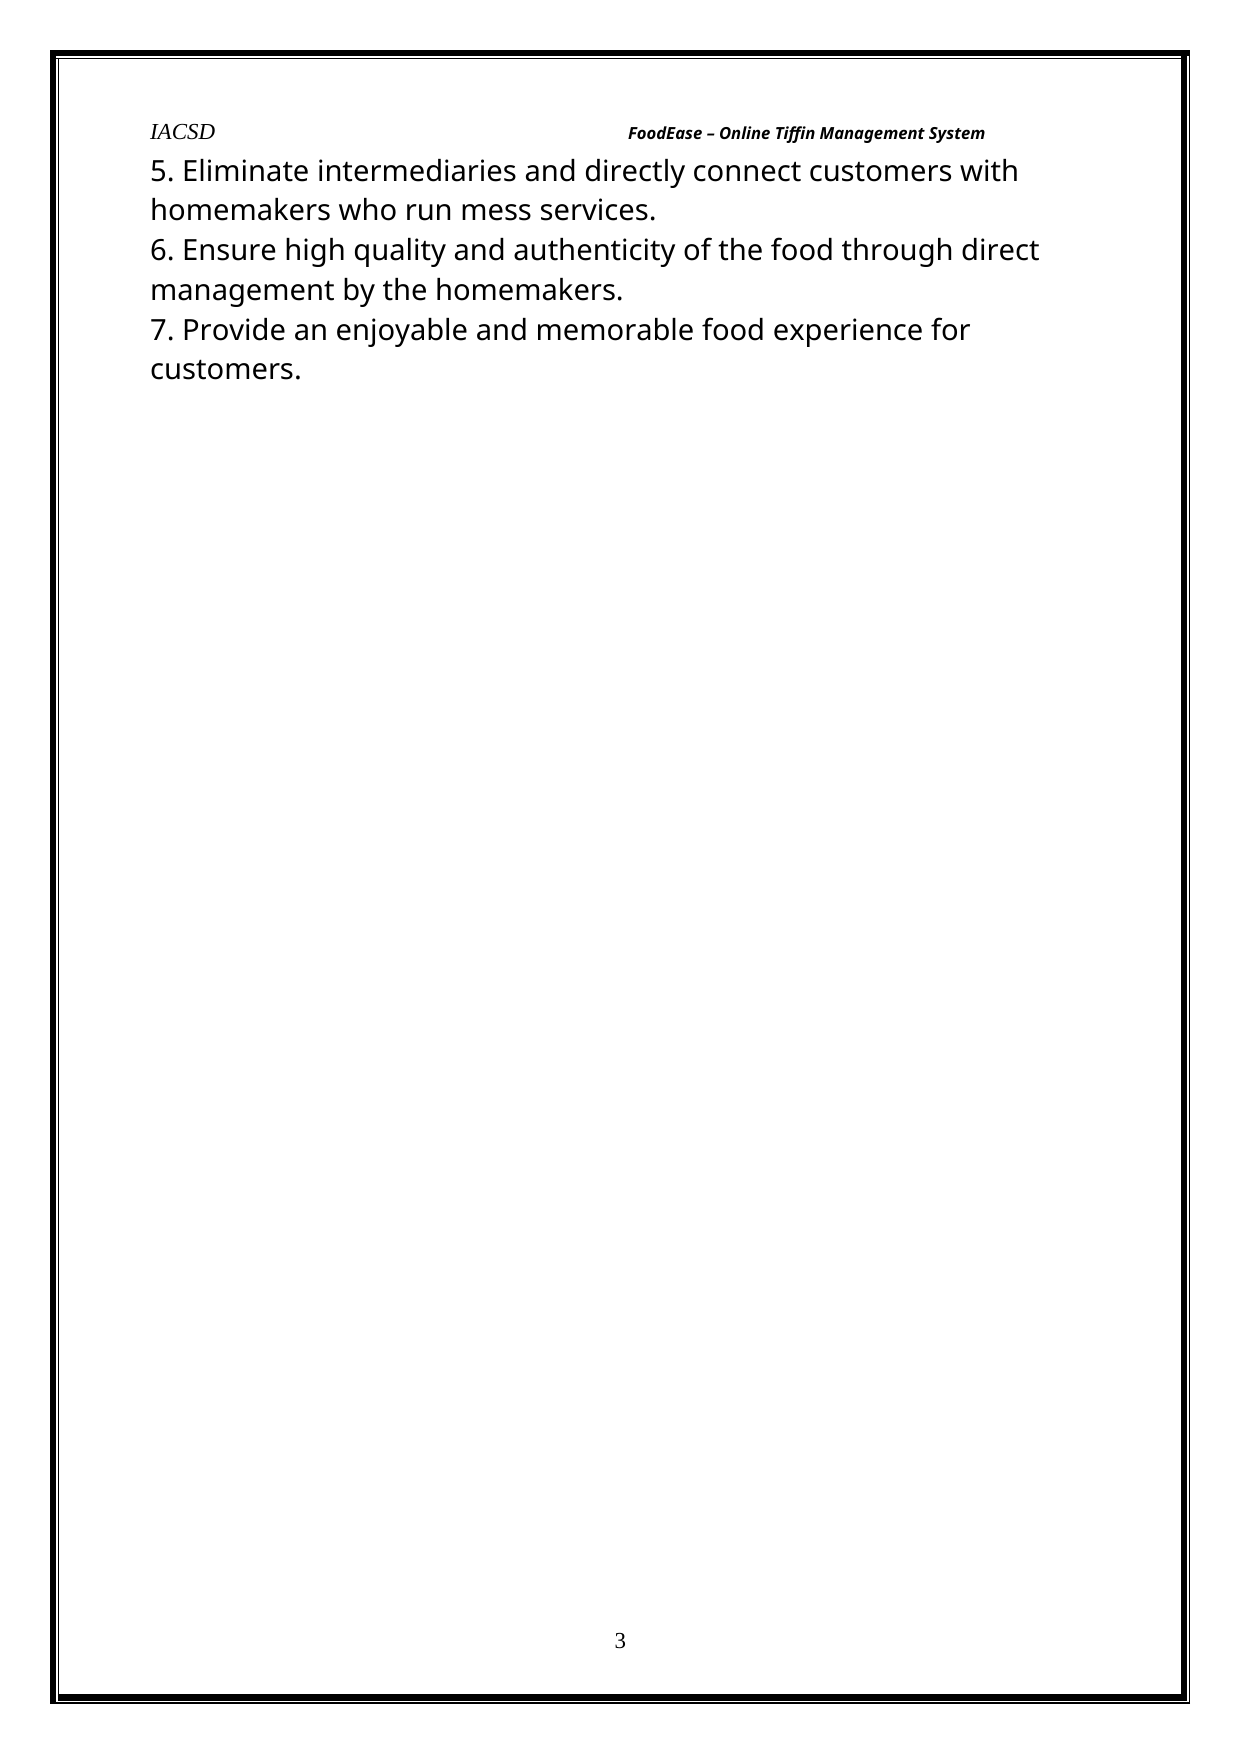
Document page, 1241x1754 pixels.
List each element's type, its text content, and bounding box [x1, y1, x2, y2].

text 7. Provide an enjoyable and memorable food experience for customers. [150, 309, 1090, 388]
text management by the homemakers. [150, 269, 1090, 309]
text 6. Ensure high quality and authenticity of the food through direct [150, 229, 1090, 269]
text 5. Eliminate intermediaries and directly connect customers with [150, 150, 1090, 190]
text homemakers who run mess services. [150, 190, 1090, 229]
